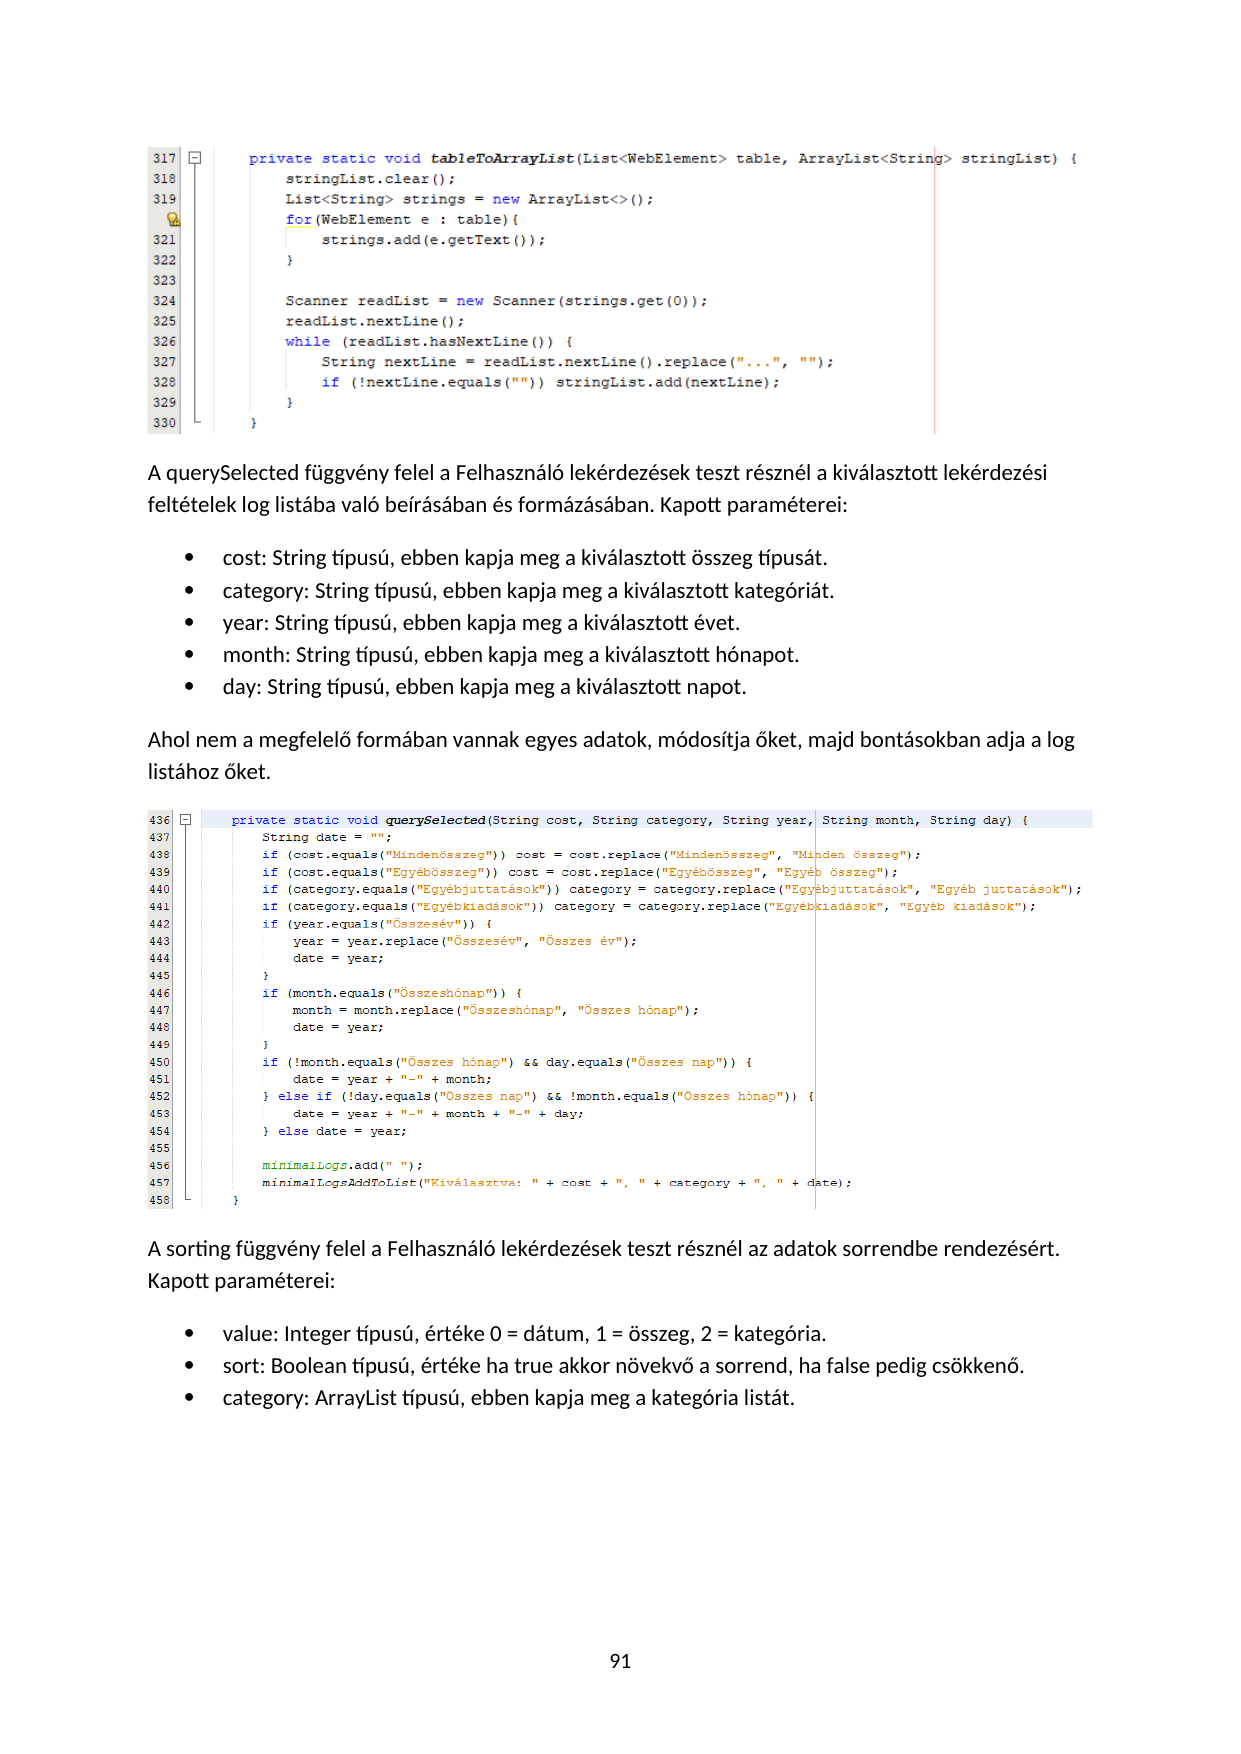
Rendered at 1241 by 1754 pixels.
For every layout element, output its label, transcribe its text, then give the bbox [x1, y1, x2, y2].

picture [147, 810, 1093, 1209]
list cost: String típusú, ebben kapja meg a kiválasztott összeg típusát. [185, 543, 1093, 572]
text A querySelected függvény felel a Felhasználó lekérdezések teszt résznél a kiválasztott lekérdezési feltételek log listába való beírásában és formázásában. Kapott paraméterei: [148, 458, 1093, 518]
list category: String típusú, ebben kapja meg a kiválasztott kategóriát. [185, 576, 1093, 604]
list category: ArrayList típusú, ebben kapja meg a kategória listát. [185, 1383, 1093, 1411]
picture [147, 147, 1093, 434]
list value: Integer típusú, értéke 0 = dátum, 1 = összeg, 2 = kategória. [185, 1319, 1093, 1347]
list day: String típusú, ebben kapja meg a kiválasztott napot. [185, 672, 1093, 700]
text Ahol nem a megfelelő formában vannak egyes adatok, módosítja őket, majd bontásokban adja a log listához őket. [148, 725, 1093, 786]
list year: String típusú, ebben kapja meg a kiválasztott évet. [185, 608, 1093, 636]
list month: String típusú, ebben kapja meg a kiválasztott hónapot. [185, 640, 1093, 668]
list sort: Boolean típusú, értéke ha true akkor növekvő a sorrend, ha false pedig csökkenő. [185, 1351, 1093, 1379]
text A sorting függvény felel a Felhasználó lekérdezések teszt résznél az adatok sorrendbe rendezésért. Kapott paraméterei: [148, 1234, 1093, 1294]
